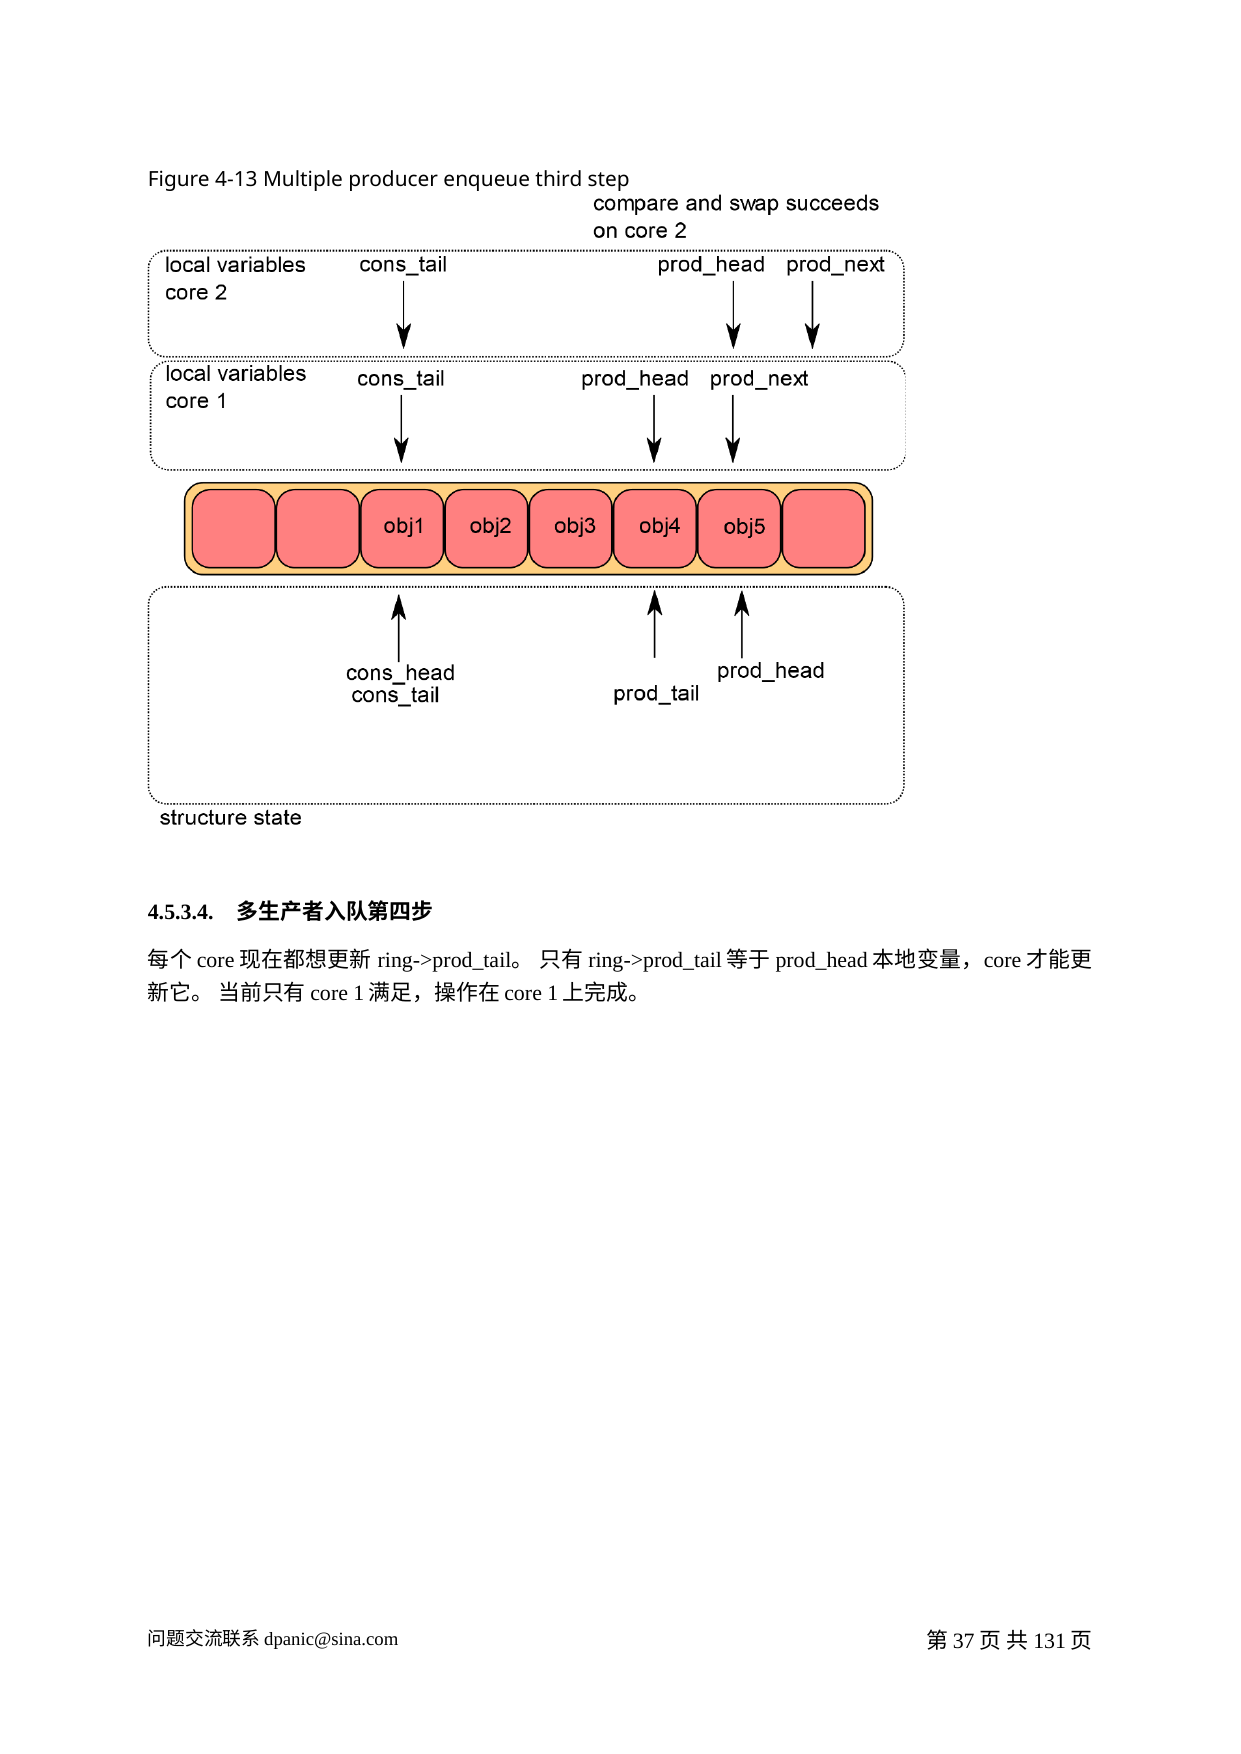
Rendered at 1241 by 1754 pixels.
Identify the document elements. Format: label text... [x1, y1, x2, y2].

text 每个core现在都想更新 ring->prod_tail。 只有ring->prod_tail等于prod_head本地变量，core才能更新它。 当前只有core 1满足，操作在core 1上完成。 [148, 942, 1092, 1007]
picture [147, 194, 906, 825]
subtitle 多生产者入队第四步 [148, 893, 1092, 926]
